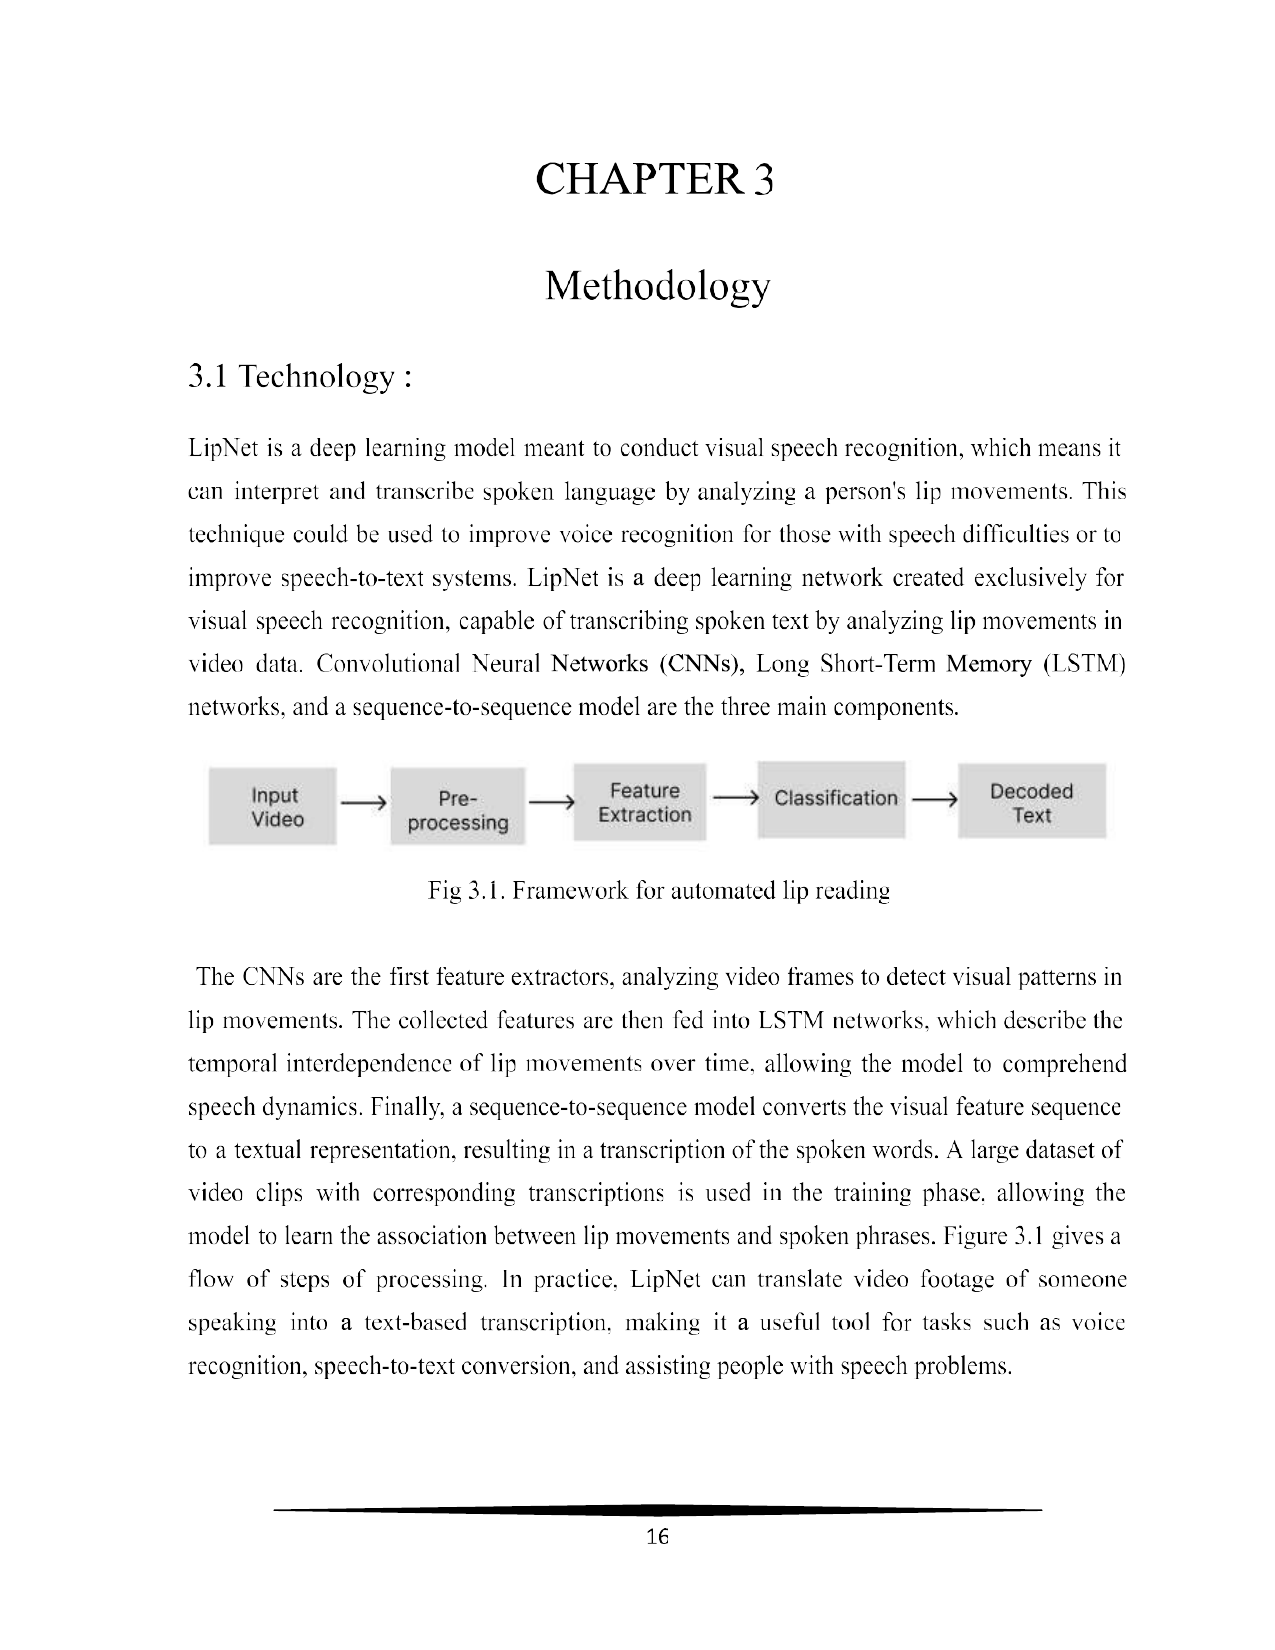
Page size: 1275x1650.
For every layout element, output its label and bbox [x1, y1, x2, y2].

picture [882, 1312, 912, 1331]
picture [757, 1269, 842, 1287]
picture [238, 363, 395, 394]
picture [373, 1182, 515, 1206]
picture [765, 1053, 991, 1077]
picture [525, 1055, 642, 1071]
picture [712, 1275, 746, 1287]
picture [316, 1182, 360, 1201]
picture [711, 567, 1124, 591]
picture [428, 880, 890, 904]
picture [189, 1096, 1121, 1120]
picture [853, 1269, 908, 1287]
picture [188, 487, 223, 499]
picture [545, 269, 771, 308]
picture [920, 1269, 994, 1292]
picture [647, 1528, 668, 1544]
picture [460, 1053, 483, 1071]
picture [1044, 653, 1125, 677]
picture [364, 1312, 467, 1330]
picture [922, 1312, 971, 1330]
picture [317, 653, 459, 672]
picture [1071, 1312, 1125, 1330]
picture [188, 610, 1122, 634]
picture [502, 1270, 522, 1287]
picture [755, 163, 773, 195]
picture [433, 570, 516, 591]
picture [188, 1139, 1124, 1163]
picture [759, 1312, 820, 1330]
picture [651, 1053, 754, 1075]
picture [290, 1312, 327, 1330]
picture [188, 1010, 337, 1033]
picture [281, 1271, 329, 1292]
picture [234, 481, 319, 504]
picture [330, 481, 474, 499]
picture [984, 1312, 1029, 1330]
picture [188, 1225, 1120, 1249]
picture [527, 567, 598, 591]
picture [196, 967, 1122, 990]
picture [188, 1053, 277, 1077]
picture [188, 1182, 243, 1201]
picture [1003, 1053, 1127, 1077]
picture [1095, 1182, 1125, 1201]
picture [188, 567, 271, 591]
picture [756, 654, 809, 677]
picture [188, 1269, 234, 1287]
picture [805, 481, 905, 504]
picture [188, 653, 243, 672]
picture [762, 1182, 782, 1200]
picture [490, 1053, 516, 1077]
picture [832, 1312, 870, 1330]
picture [343, 1269, 487, 1292]
picture [792, 1182, 822, 1201]
picture [922, 1182, 985, 1206]
picture [282, 567, 424, 591]
picture [705, 1182, 751, 1201]
picture [188, 1355, 1011, 1379]
picture [997, 1182, 1084, 1206]
picture [472, 653, 540, 672]
picture [528, 1182, 664, 1206]
picture [480, 1312, 611, 1335]
picture [625, 1312, 700, 1335]
picture [188, 524, 1120, 547]
picture [834, 1182, 911, 1206]
picture [188, 696, 953, 720]
picture [915, 481, 941, 504]
picture [654, 567, 701, 591]
picture [533, 1269, 617, 1292]
picture [189, 363, 202, 387]
picture [713, 1312, 727, 1330]
picture [352, 1010, 1122, 1032]
picture [821, 653, 935, 672]
picture [188, 438, 1121, 461]
picture [630, 1269, 701, 1292]
picture [247, 1269, 270, 1287]
picture [256, 653, 302, 672]
picture [483, 481, 690, 505]
picture [1006, 1269, 1127, 1287]
picture [678, 1182, 693, 1201]
picture [1040, 1318, 1060, 1330]
picture [287, 1053, 452, 1077]
picture [698, 481, 795, 505]
picture [951, 483, 1072, 499]
picture [607, 567, 623, 586]
picture [189, 1312, 276, 1335]
picture [1082, 481, 1126, 499]
picture [202, 760, 1116, 852]
picture [256, 1182, 302, 1206]
